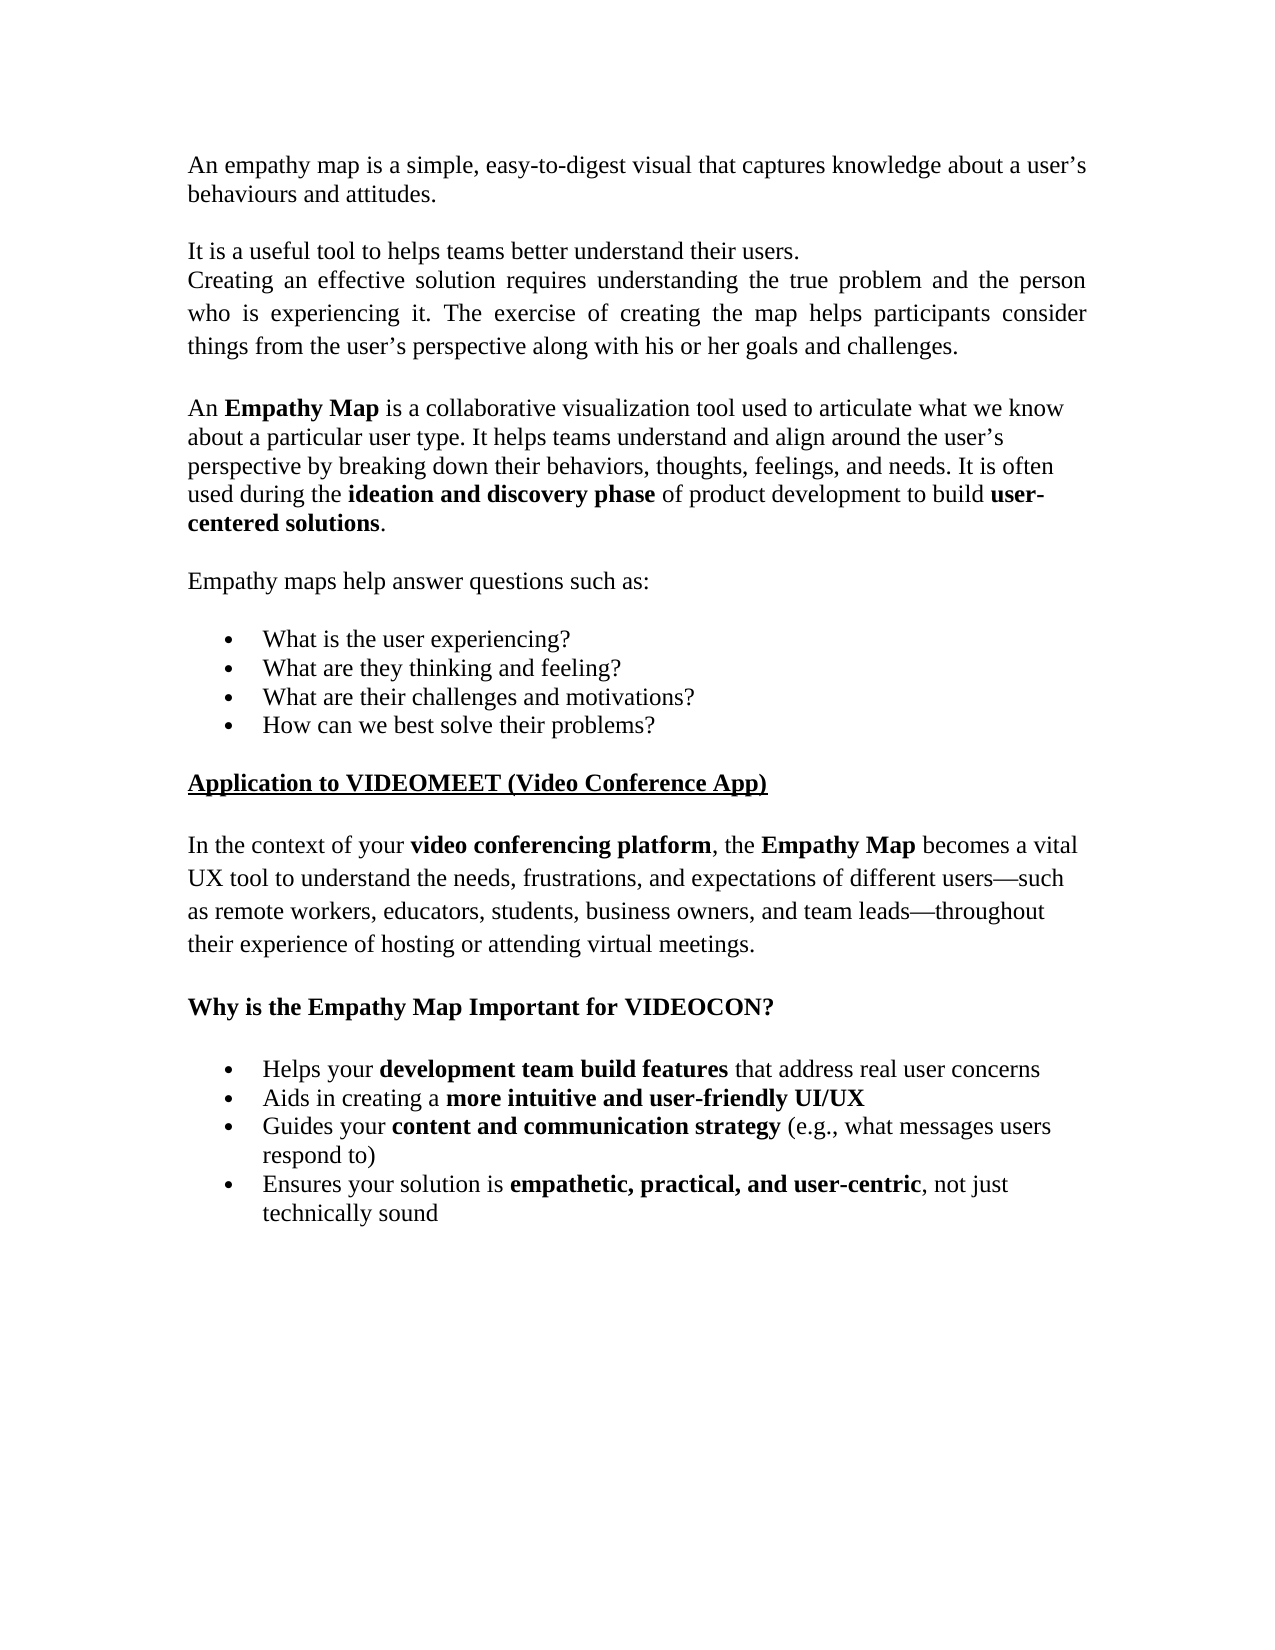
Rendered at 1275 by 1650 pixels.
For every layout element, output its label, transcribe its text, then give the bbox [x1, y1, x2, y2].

list How can we best solve their problems? [225, 710, 1087, 739]
subtitle Why is the Empathy Map Important for VIDEOCON? [187, 992, 1087, 1020]
text Creating an effective solution requires understanding the true problem and the person who is experiencing it. The exercise of creating the map helps participants consider things from the user’s perspective along with his or her goals and challenges. [187, 265, 1087, 360]
text In the context of your video conferencing platform, the Empathy Map becomes a vital UX tool to understand the needs, frustrations, and expectations of different users—such as remote workers, educators, students, business owners, and team leads—throughout their experience of hosting or attending virtual meetings. [187, 830, 1087, 958]
text Empathy maps help answer questions such as: [187, 566, 1087, 595]
text It is a useful tool to helps teams better understand their users. [187, 236, 1087, 265]
list Aids in creating a more intuitive and user-friendly UI/UX [225, 1083, 1087, 1111]
list What is the user experiencing? [225, 624, 1087, 653]
list Guides your content and communication strategy (e.g., what messages users respond to) [225, 1111, 1087, 1169]
text Application to VIDEOMEET (Video Conference App) [187, 768, 1087, 797]
list Ensures your solution is empathetic, practical, and user-centric, not just technically sound [225, 1169, 1087, 1226]
text An Empathy Map is a collaborative visualization tool used to articulate what we know about a particular user type. It helps teams understand and align around the user’s perspective by breaking down their behaviors, thoughts, feelings, and needs. It is often used during the ideation and discovery phase of product development to build user-centered solutions. [187, 393, 1087, 537]
list What are their challenges and motivations? [225, 682, 1087, 710]
text An empathy map is a simple, easy-to-digest visual that captures knowledge about a user’s behaviours and attitudes. [187, 150, 1087, 207]
list Helps your development team build features that address real user concerns [225, 1054, 1087, 1083]
list What are they thinking and feeling? [225, 653, 1087, 682]
